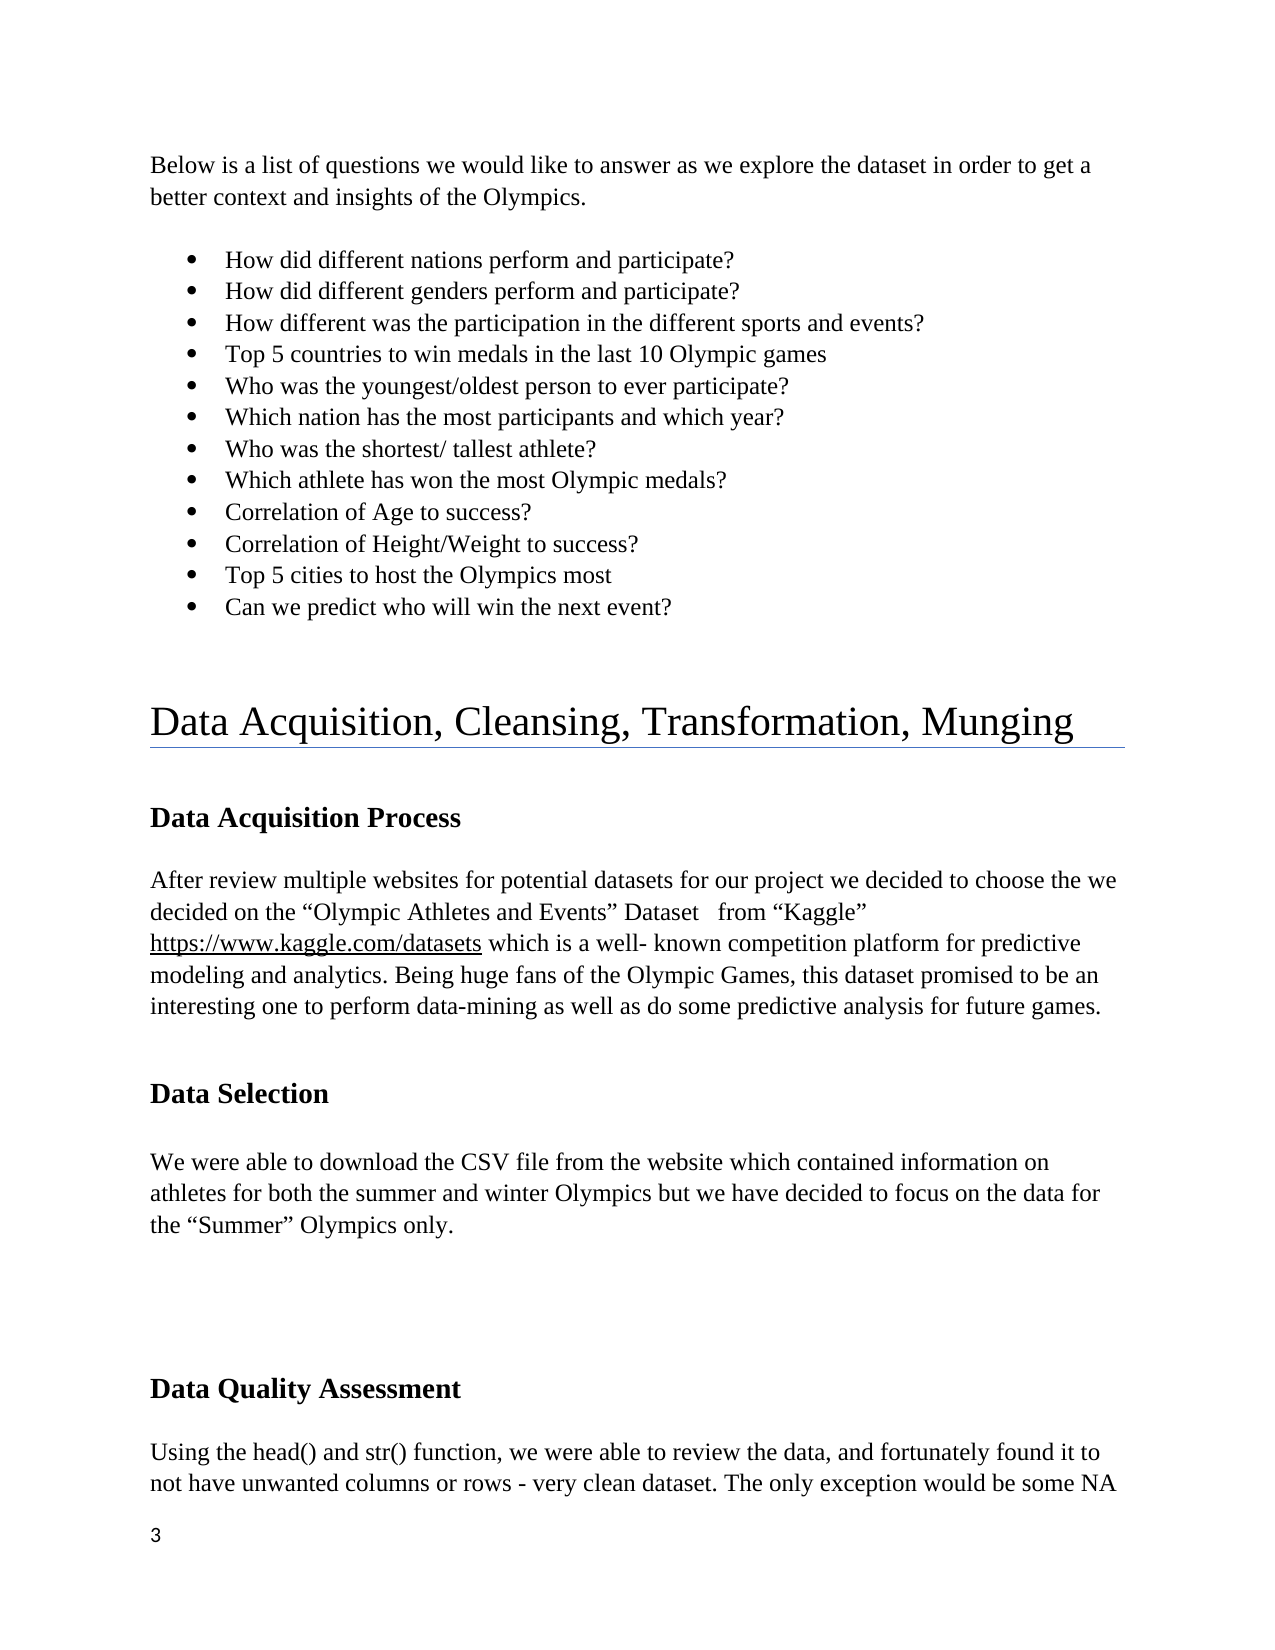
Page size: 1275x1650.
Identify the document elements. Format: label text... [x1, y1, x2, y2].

list Which athlete has won the most Olympic medals? [187, 466, 1125, 494]
subtitle Data Selection [150, 1077, 1125, 1110]
list Correlation of Age to success? [187, 497, 1125, 526]
text We were able to download the CSV file from the website which contained information on athletes for both the summer and winter Olympics but we have decided to focus on the data for the “Summer” Olympics only. [150, 1147, 1125, 1239]
text Below is a list of questions we would like to answer as we explore the dataset in order to get a better context and insights of the Olympics. [150, 150, 1125, 210]
subtitle Data Acquisition, Cleansing, Transformation, Munging [150, 697, 1125, 747]
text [150, 1437, 1125, 1497]
list Which nation has the most participants and which year? [187, 402, 1125, 431]
subtitle Data Quality Assessment [150, 1372, 1125, 1405]
list Correlation of Height/Weight to success? [187, 529, 1125, 557]
list Who was the shortest/ tallest athlete? [187, 434, 1125, 463]
text After review multiple websites for potential datasets for our project we decided to choose the we decided on the “Olympic Athletes and Events” Dataset from “Kaggle” https://www.kaggle.com/datasets which is a well- known competition platform for predictive modeling and analytics. Being huge fans of the Olympic Games, this dataset promised to be an interesting one to perform data-mining as well as do some predictive analysis for future games. [150, 865, 1125, 1020]
list Top 5 countries to win medals in the last 10 Olympic games [187, 339, 1125, 368]
list Top 5 cities to host the Olympics most [187, 560, 1125, 589]
list Can we predict who will win the next event? [187, 592, 1125, 621]
list Who was the youngest/oldest person to ever participate? [187, 371, 1125, 400]
list How did different nations perform and participate? [187, 245, 1125, 273]
list How different was the participation in the different sports and events? [187, 308, 1125, 337]
subtitle Data Acquisition Process [150, 800, 1125, 834]
list How did different genders perform and participate? [187, 276, 1125, 305]
